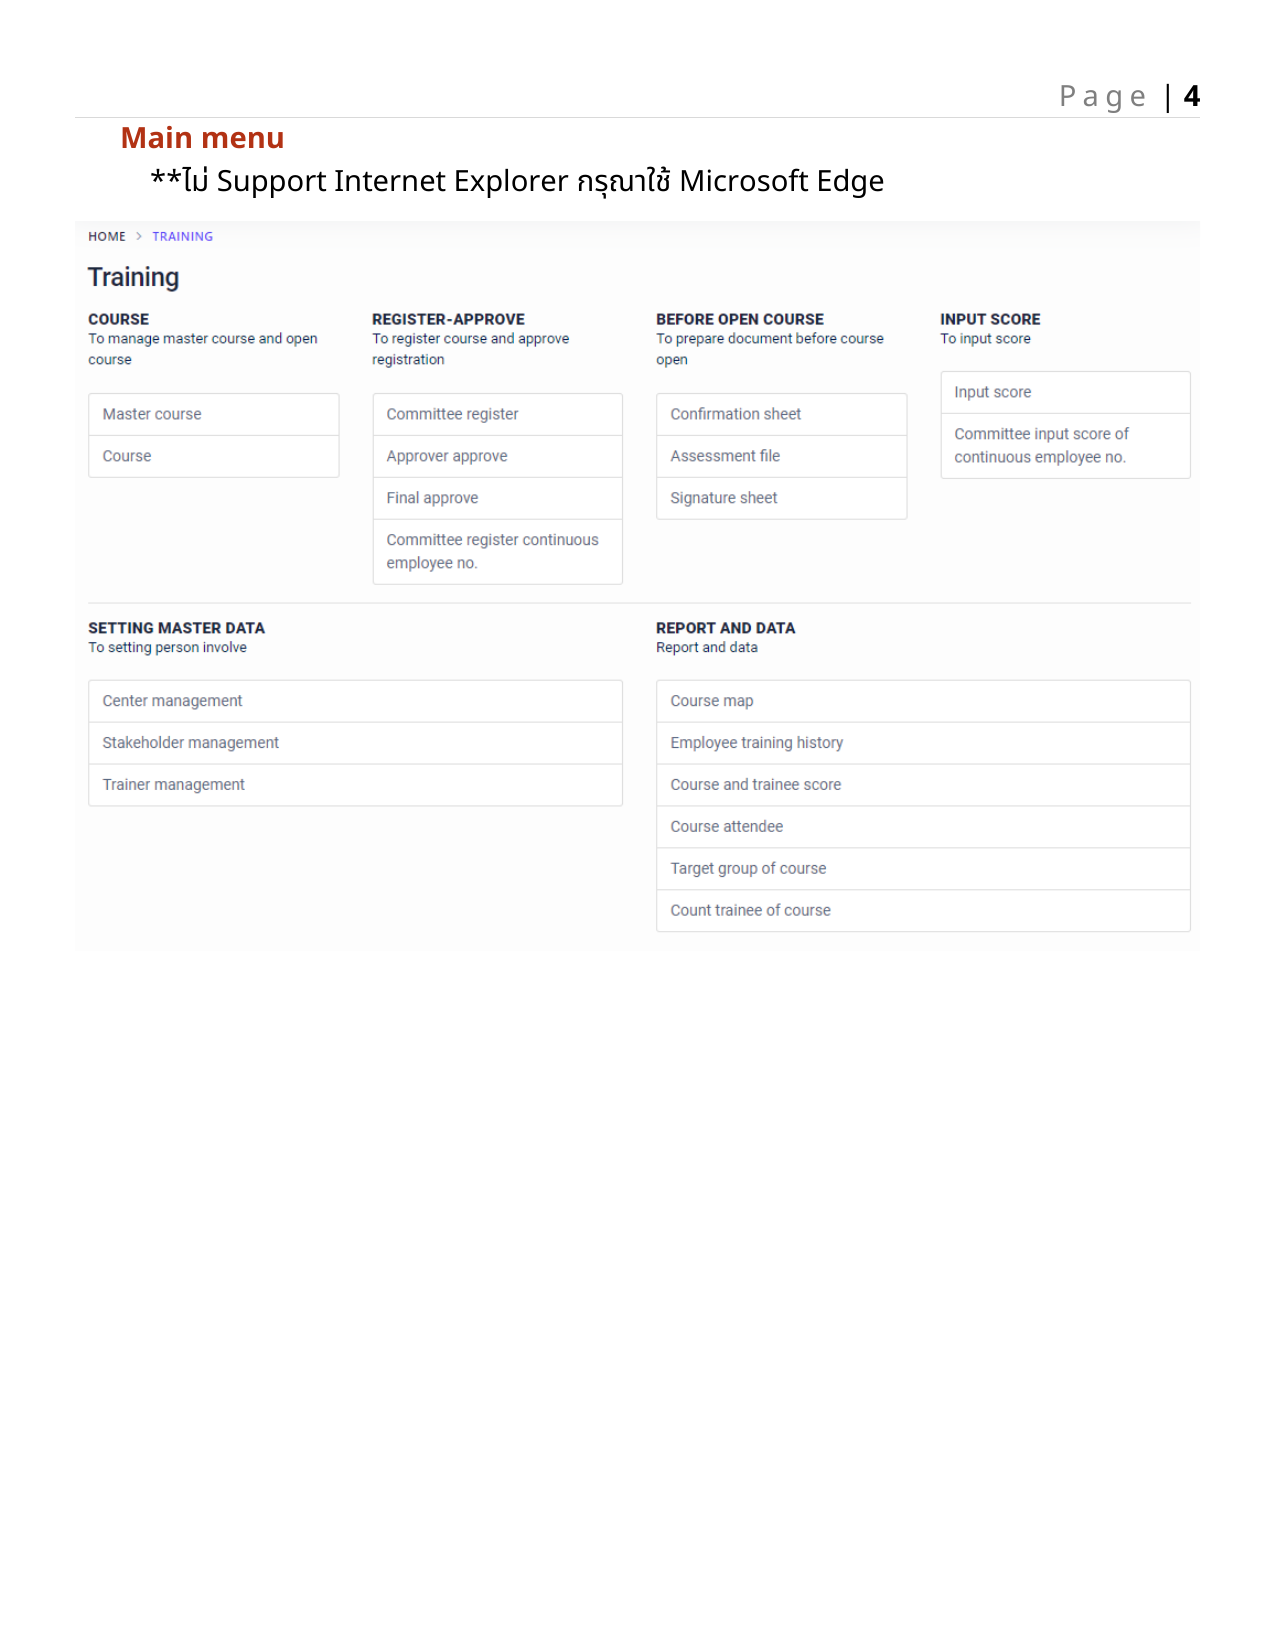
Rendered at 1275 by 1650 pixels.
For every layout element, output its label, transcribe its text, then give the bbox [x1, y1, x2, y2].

subtitle Main menu [120, 118, 1200, 157]
text **ไม่ Support Internet Explorer กรุณาใช้ Microsoft Edge [75, 161, 1200, 205]
picture [75, 221, 1200, 951]
